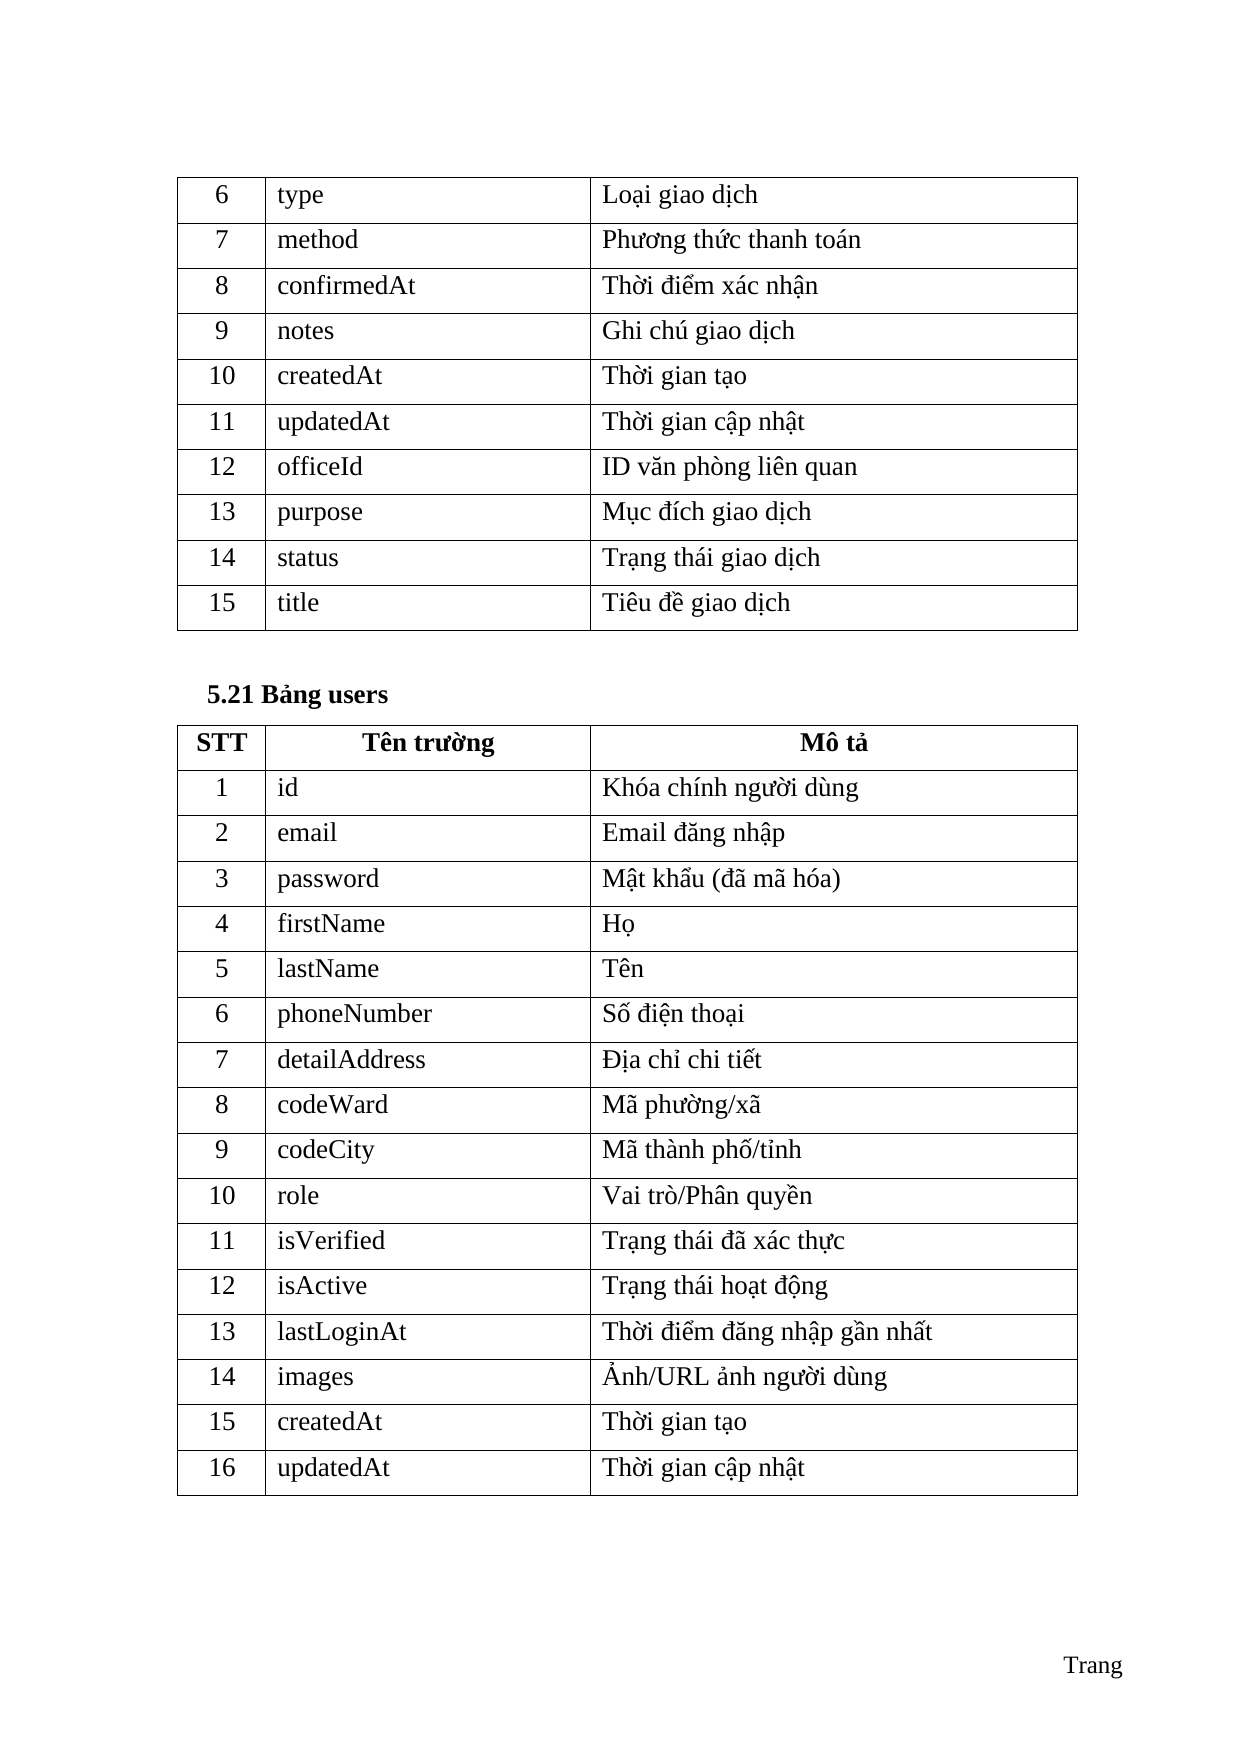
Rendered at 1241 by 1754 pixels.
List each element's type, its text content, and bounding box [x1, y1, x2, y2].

table_header STT [178, 726, 265, 770]
table_cell ID văn phòng liên quan [591, 450, 1077, 494]
table_cell Địa chỉ chi tiết [591, 1043, 1077, 1087]
table_cell Email đăng nhập [591, 816, 1077, 861]
table_cell 6 [178, 178, 265, 222]
table_cell isVerified [266, 1224, 590, 1268]
table_cell createdAt [266, 1405, 590, 1450]
table_cell Mã phường/xã [591, 1088, 1077, 1132]
table_cell Thời điểm xác nhận [591, 269, 1077, 313]
table_cell 12 [178, 1270, 265, 1314]
table_cell 14 [178, 1360, 265, 1404]
table_cell 13 [178, 1315, 265, 1359]
table_cell lastName [266, 952, 590, 997]
table_cell 14 [178, 541, 265, 585]
table_cell 2 [178, 816, 265, 861]
table_cell 1 [178, 771, 265, 815]
table_cell role [266, 1179, 590, 1223]
table_cell codeCity [266, 1134, 590, 1178]
table_cell 11 [178, 405, 265, 449]
table_cell Ảnh/URL ảnh người dùng [591, 1360, 1077, 1404]
table_cell confirmedAt [266, 269, 590, 313]
table_cell Trạng thái hoạt động [591, 1270, 1077, 1314]
table_cell Loại giao dịch [591, 178, 1077, 222]
table_cell firstName [266, 907, 590, 951]
table_cell Số điện thoại [591, 998, 1077, 1042]
table_cell purpose [266, 495, 590, 540]
table_cell Phương thức thanh toán [591, 224, 1077, 268]
table_cell lastLoginAt [266, 1315, 590, 1359]
table_cell Thời gian cập nhật [591, 1451, 1077, 1495]
table_header Tên trường [266, 726, 590, 770]
table_cell status [266, 541, 590, 585]
table_cell 16 [178, 1451, 265, 1495]
table_cell phoneNumber [266, 998, 590, 1042]
table_cell type [266, 178, 590, 222]
table_cell 7 [178, 224, 265, 268]
table_cell Thời điểm đăng nhập gần nhất [591, 1315, 1077, 1359]
table_cell isActive [266, 1270, 590, 1314]
table_cell 7 [178, 1043, 265, 1087]
table_cell updatedAt [266, 405, 590, 449]
table_cell Mã thành phố/tỉnh [591, 1134, 1077, 1178]
table_cell Tiêu đề giao dịch [591, 586, 1077, 630]
subtitle 5.21 Bảng users [177, 678, 1122, 709]
table_cell 6 [178, 998, 265, 1042]
table_cell 15 [178, 1405, 265, 1450]
table_cell title [266, 586, 590, 630]
table_cell 11 [178, 1224, 265, 1268]
table_cell 9 [178, 314, 265, 358]
table_cell codeWard [266, 1088, 590, 1132]
table_cell Trạng thái đã xác thực [591, 1224, 1077, 1268]
table_cell 9 [178, 1134, 265, 1178]
table_cell notes [266, 314, 590, 358]
table_cell Thời gian tạo [591, 360, 1077, 404]
table_cell officeId [266, 450, 590, 494]
table_cell createdAt [266, 360, 590, 404]
table_cell 12 [178, 450, 265, 494]
table_cell password [266, 862, 590, 906]
table_cell updatedAt [266, 1451, 590, 1495]
table_cell Mật khẩu (đã mã hóa) [591, 862, 1077, 906]
table_cell email [266, 816, 590, 861]
table_cell Trạng thái giao dịch [591, 541, 1077, 585]
table_cell Mục đích giao dịch [591, 495, 1077, 540]
table_cell 5 [178, 952, 265, 997]
table_cell 13 [178, 495, 265, 540]
table_cell Vai trò/Phân quyền [591, 1179, 1077, 1223]
table_cell Khóa chính người dùng [591, 771, 1077, 815]
table_cell Thời gian tạo [591, 1405, 1077, 1450]
table_header Mô tả [591, 726, 1077, 770]
table_cell 3 [178, 862, 265, 906]
table_cell 8 [178, 1088, 265, 1132]
table_cell 4 [178, 907, 265, 951]
table_cell Họ [591, 907, 1077, 951]
table_cell method [266, 224, 590, 268]
table_cell images [266, 1360, 590, 1404]
table_cell Tên [591, 952, 1077, 997]
table_cell id [266, 771, 590, 815]
table_cell 10 [178, 1179, 265, 1223]
table_cell Thời gian cập nhật [591, 405, 1077, 449]
table_cell detailAddress [266, 1043, 590, 1087]
table_cell 15 [178, 586, 265, 630]
table_cell Ghi chú giao dịch [591, 314, 1077, 358]
table_cell 8 [178, 269, 265, 313]
table_cell 10 [178, 360, 265, 404]
